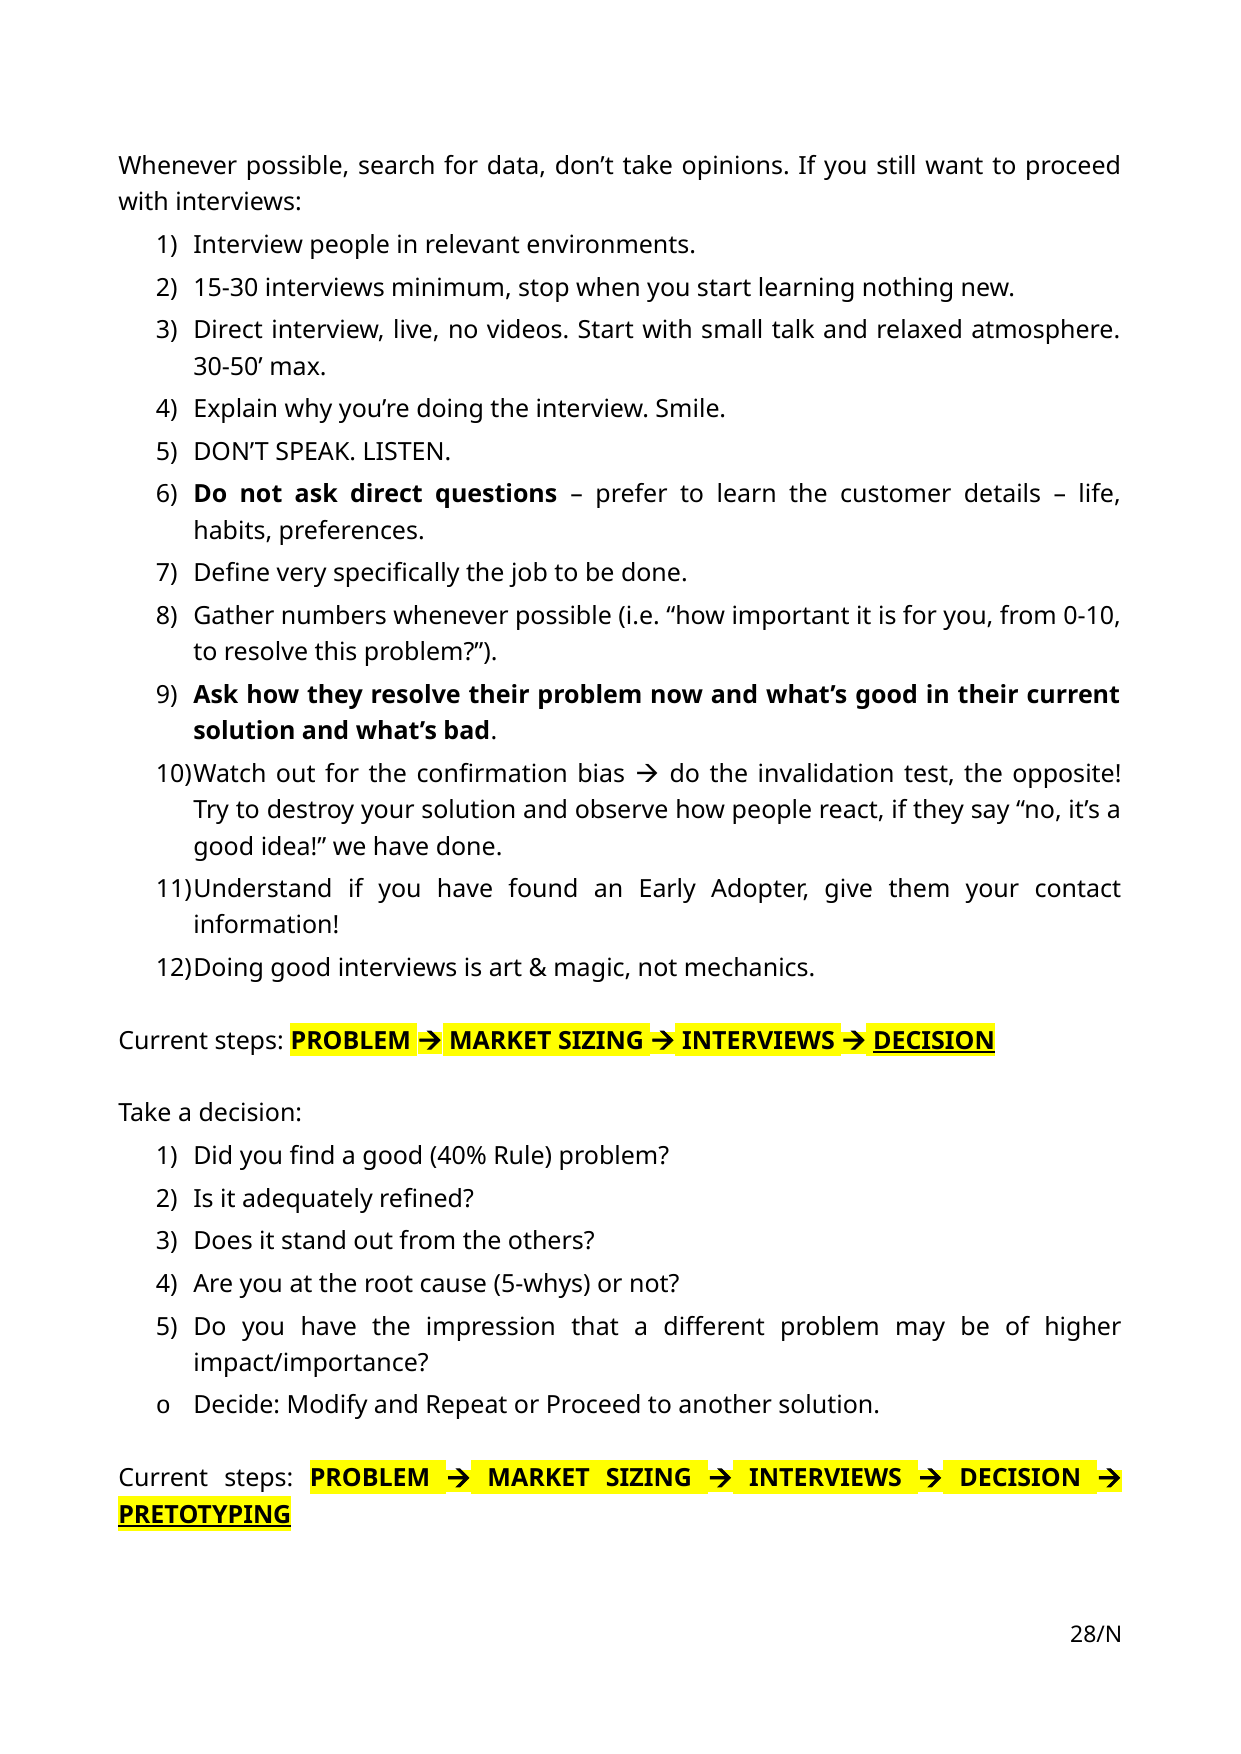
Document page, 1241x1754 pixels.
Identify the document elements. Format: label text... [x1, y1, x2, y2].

text Current steps: PROBLEM MARKET SIZING INTERVIEWS DECISION PRETOTYPING [118, 1460, 1122, 1531]
list Define very specifically the job to be done. [156, 555, 1122, 589]
list Do not ask direct questions – prefer to learn the customer details – life, habits, preferences. [156, 476, 1122, 546]
list Interview people in relevant environments. [156, 227, 1122, 261]
list Decide: Modify and Repeat or Proceed to another solution. [156, 1387, 1122, 1421]
list Are you at the root cause (5-whys) or not? [156, 1266, 1122, 1299]
list 15-30 interviews minimum, stop when you start learning nothing new. [156, 269, 1122, 303]
list Do you have the impression that a different problem may be of higher impact/importance? [156, 1308, 1122, 1378]
list Watch out for the confirmation bias do the invalidation test, the opposite! Try to destroy your solution and observe how people react, if they say “no, it’s a good idea!” we have done. [156, 755, 1122, 862]
list Explain why you’re doing the interview. Smile. [156, 391, 1122, 425]
list Direct interview, live, no videos. Start with small talk and relaxed atmosphere. 30-50’ max. [156, 312, 1122, 382]
list Did you find a good (40% Rule) problem? [156, 1138, 1122, 1172]
list Doing good interviews is art & magic, not mechanics. [156, 950, 1122, 984]
list Understand if you have found an Early Adopter, give them your contact information! [156, 871, 1122, 941]
list Does it stand out from the others? [156, 1223, 1122, 1257]
text Current steps: PROBLEM MARKET SIZING INTERVIEWS DECISION [118, 1022, 1122, 1056]
list Is it adequately refined? [156, 1180, 1122, 1214]
list DON’T SPEAK. LISTEN. [156, 433, 1122, 467]
text Take a decision: [118, 1095, 1122, 1129]
list Ask how they resolve their problem now and what’s good in their current solution and what’s bad. [156, 676, 1122, 747]
text Whenever possible, search for data, don’t take opinions. If you still want to proceed with interviews: [118, 148, 1122, 218]
list Gather numbers whenever possible (i.e. “how important it is for you, from 0-10, to resolve this problem?”). [156, 597, 1122, 668]
